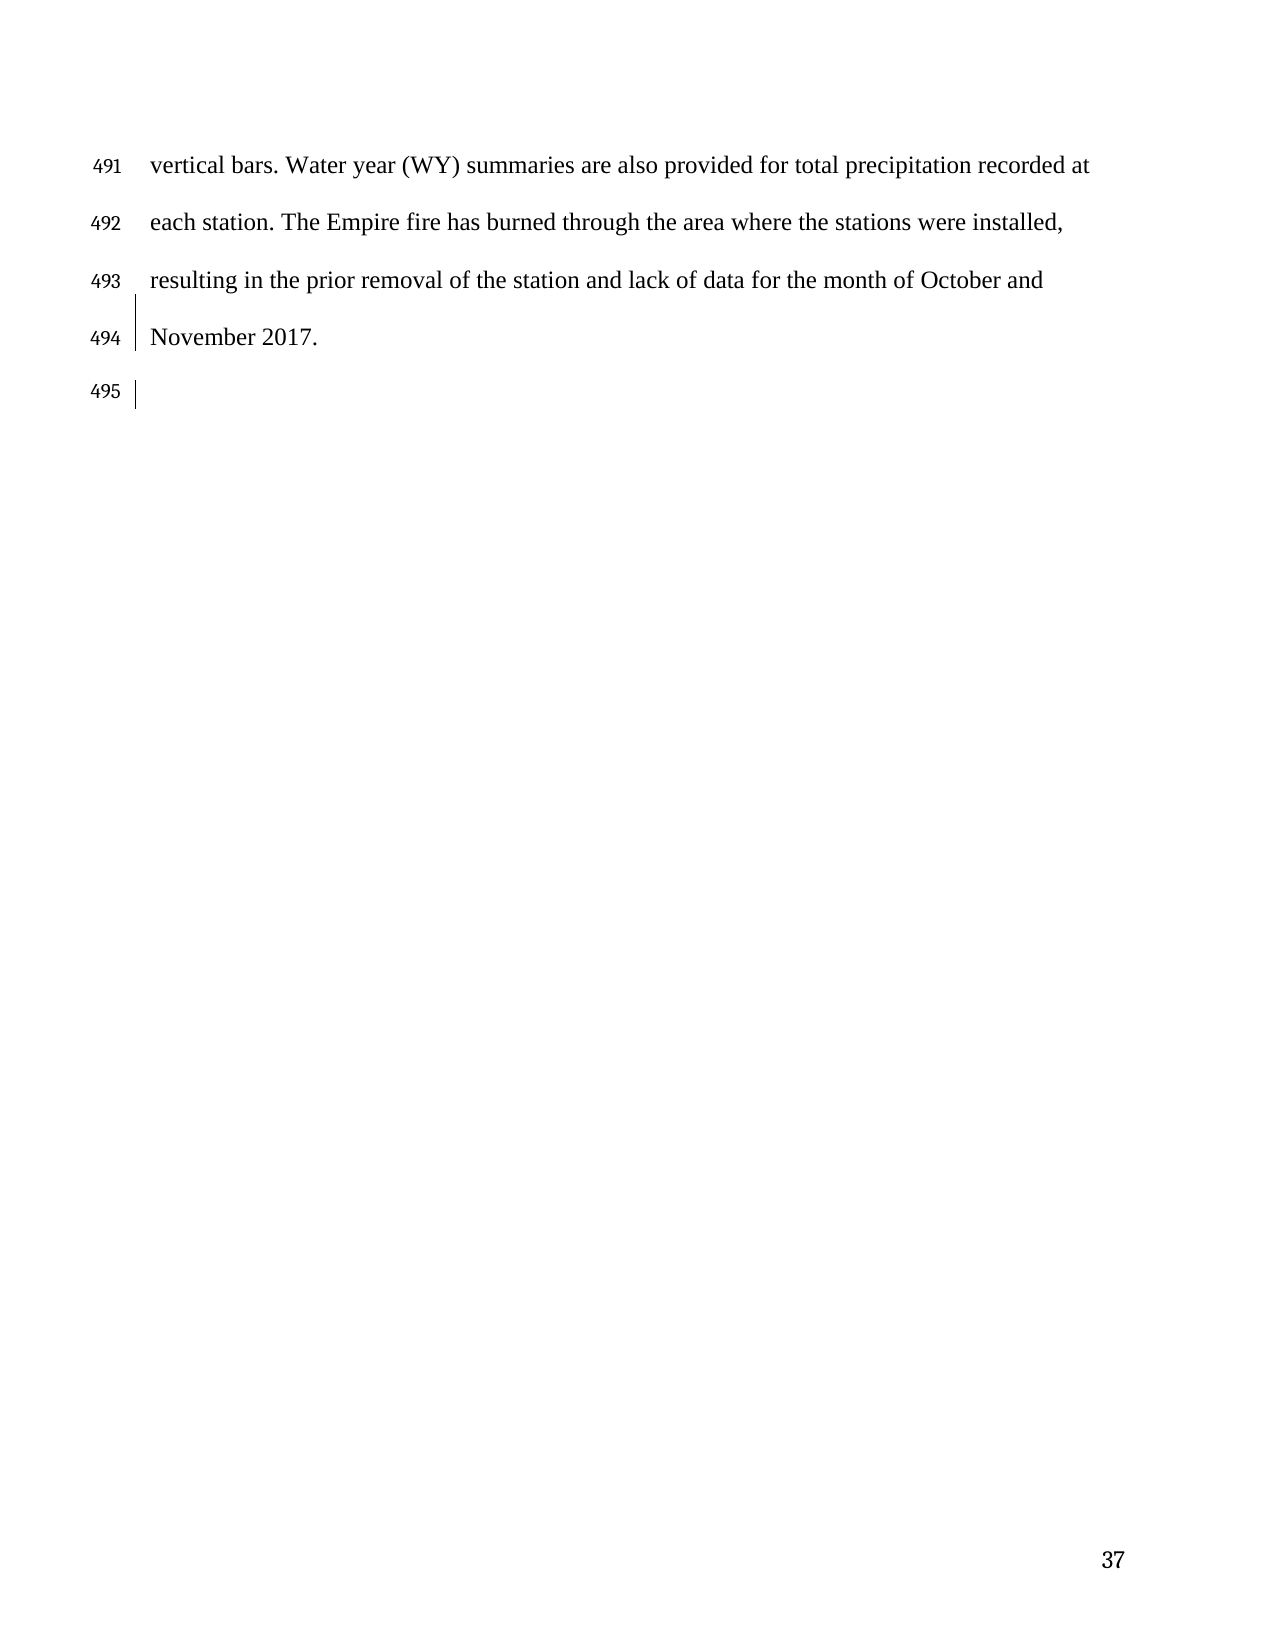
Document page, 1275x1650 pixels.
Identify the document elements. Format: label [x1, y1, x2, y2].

text [150, 150, 1125, 351]
